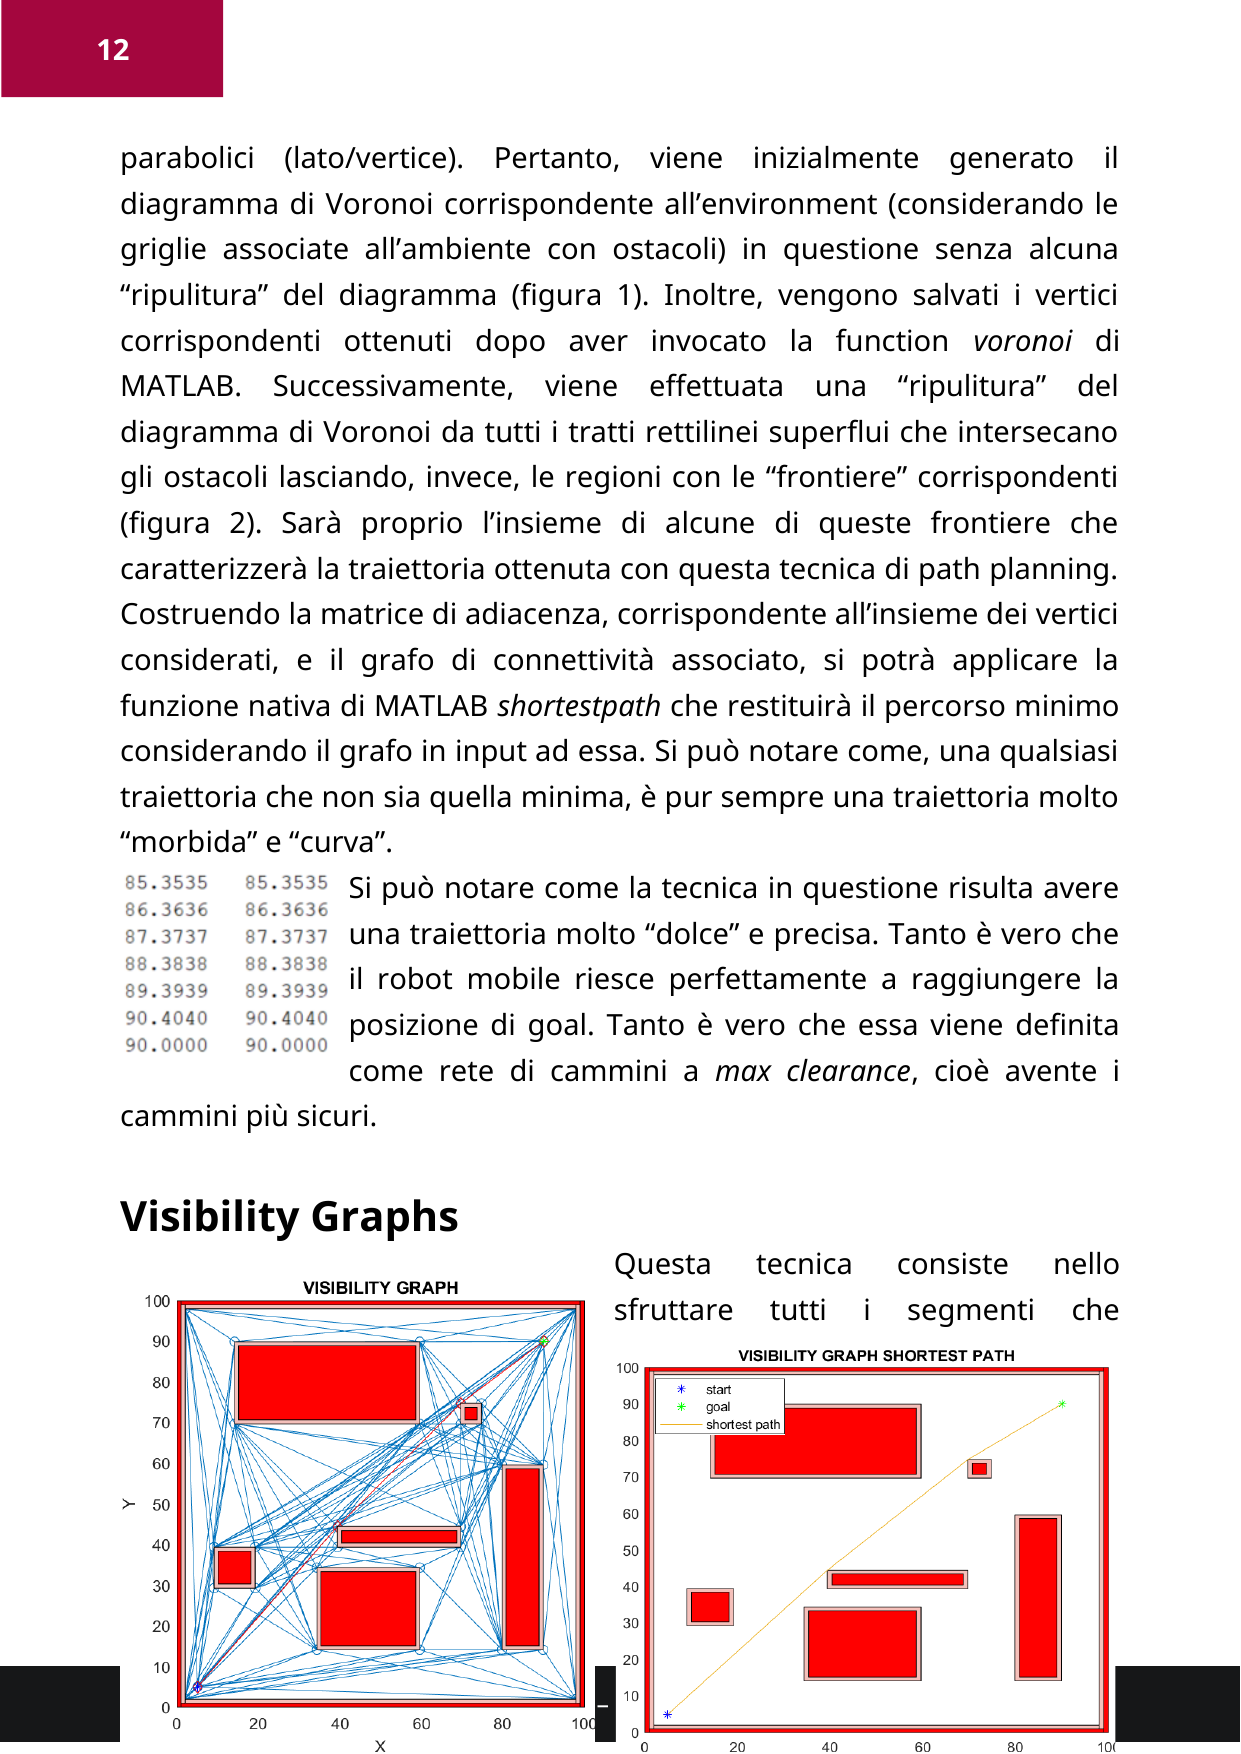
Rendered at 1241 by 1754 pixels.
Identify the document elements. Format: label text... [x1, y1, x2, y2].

picture [120, 1279, 595, 1751]
text Si può notare come la tecnica in questione risulta avere una traiettoria molto “dolce” e precisa. Tanto è vero che il robot mobile riesce perfettamente a raggiungere la posizione di goal. Tanto è vero che essa viene definita come rete di cammini a max clearance, cioè avente i cammini più sicuri. [120, 867, 1120, 1135]
picture [120, 867, 329, 1055]
picture [615, 1348, 1116, 1751]
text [120, 137, 1120, 861]
subtitle Visibility Graphs [120, 1187, 1120, 1243]
